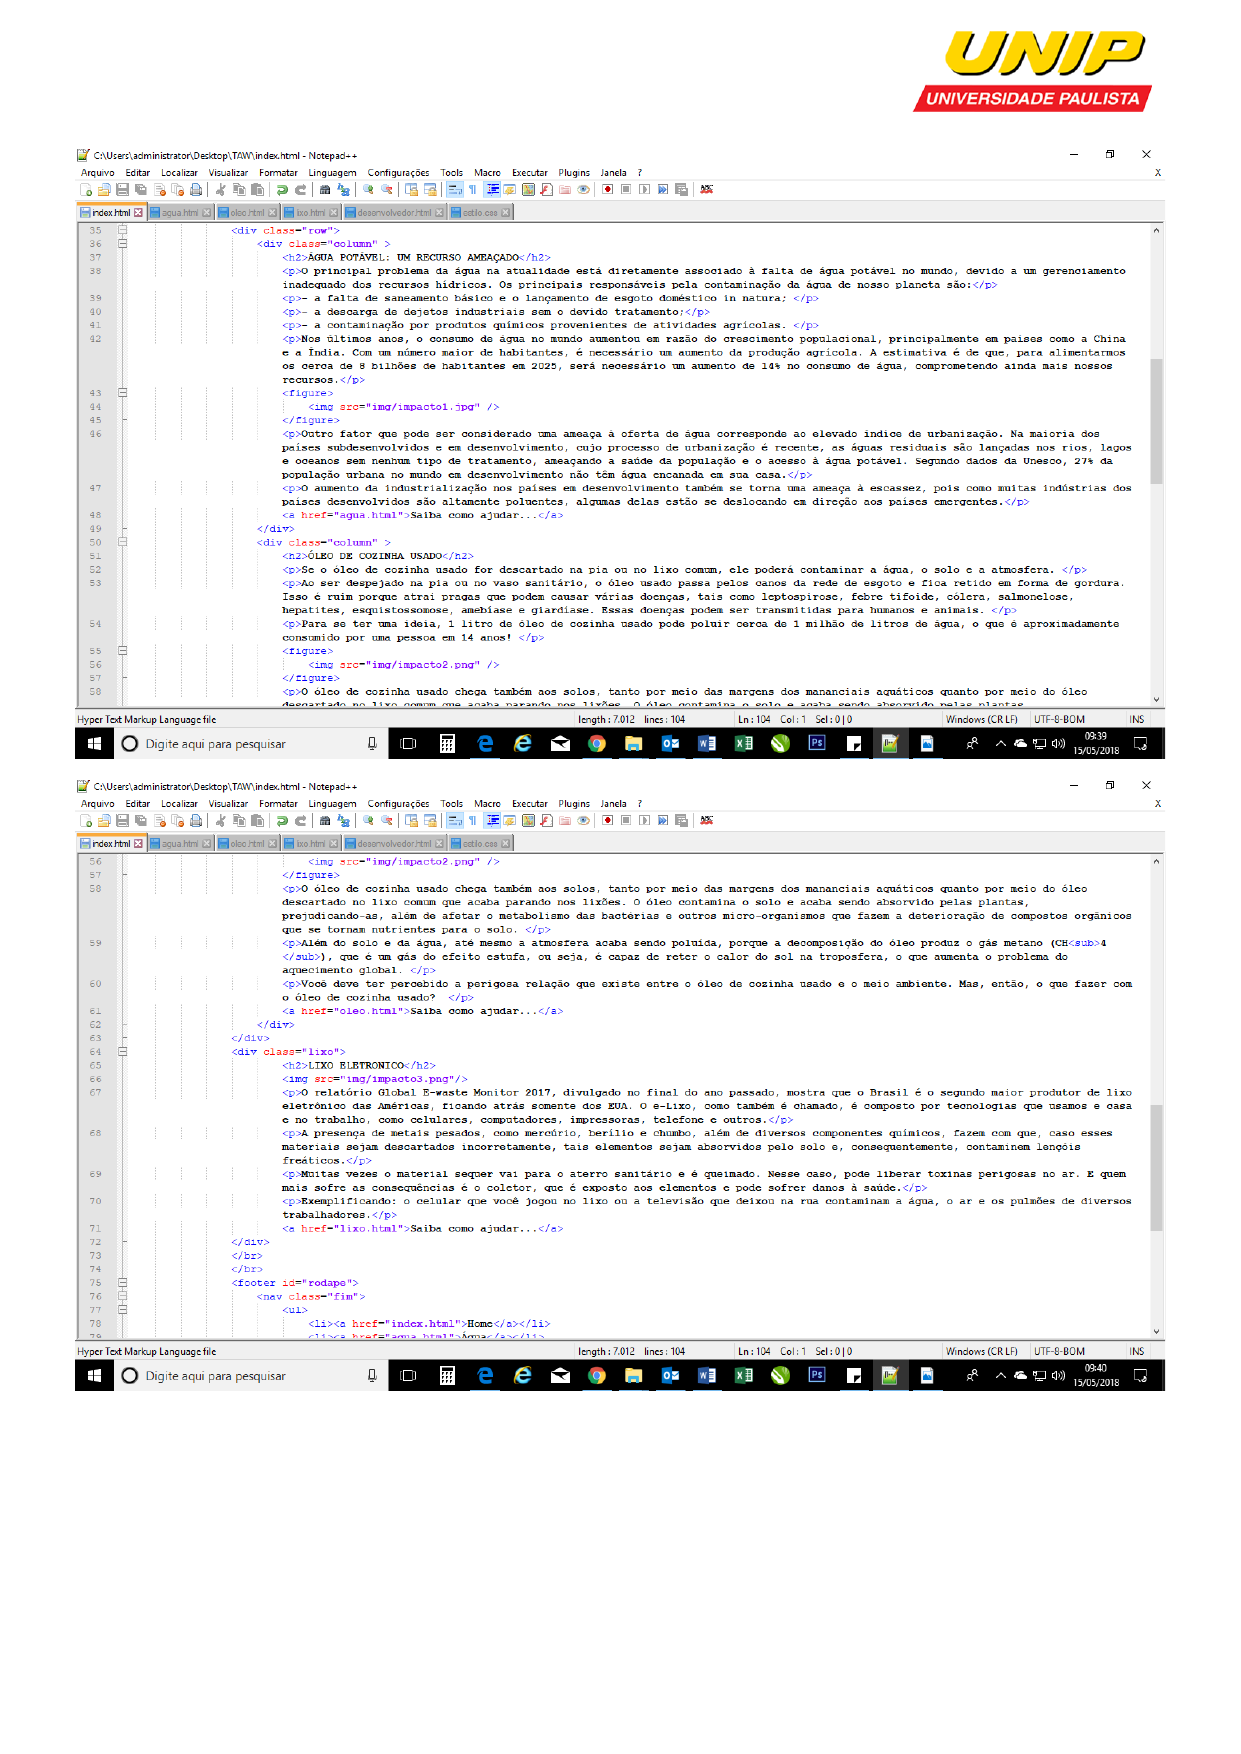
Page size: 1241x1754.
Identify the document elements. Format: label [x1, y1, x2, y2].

picture [898, 27, 1166, 115]
picture [75, 146, 1166, 759]
picture [75, 777, 1166, 1391]
